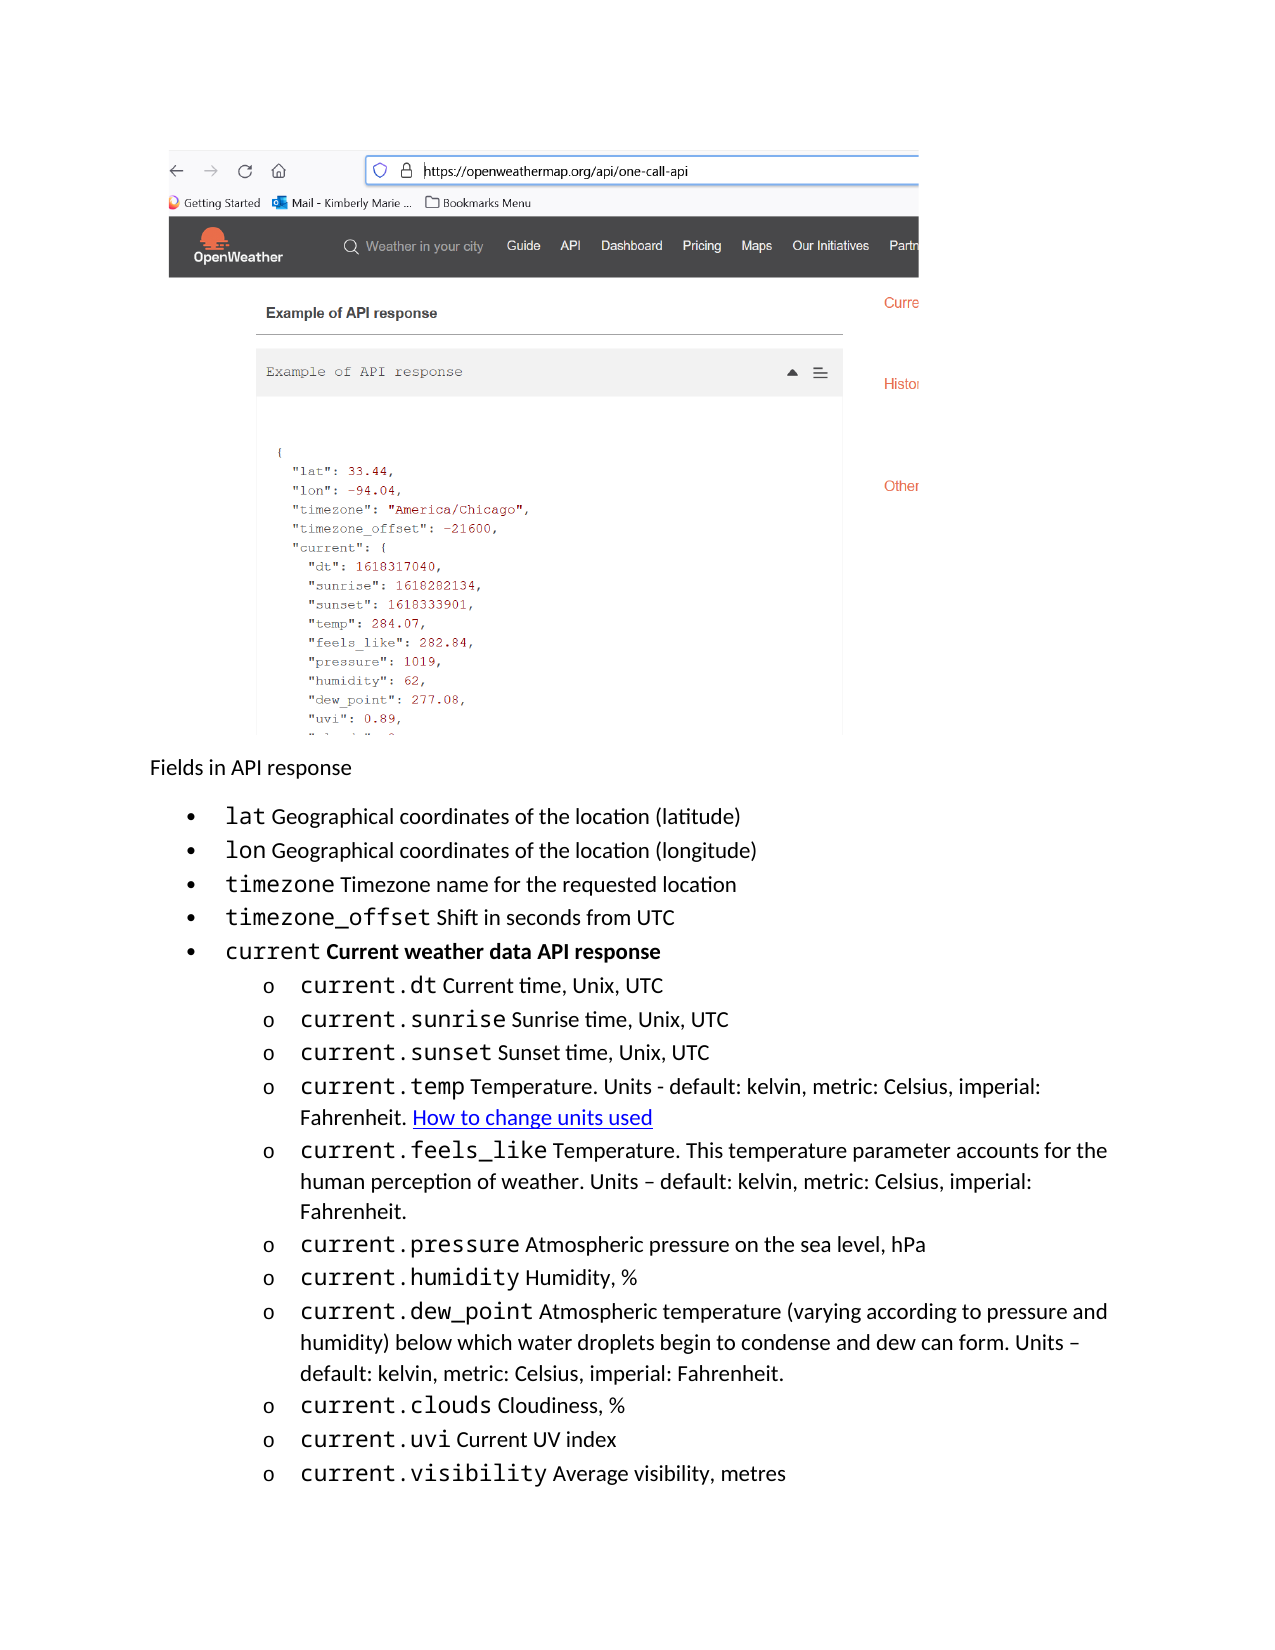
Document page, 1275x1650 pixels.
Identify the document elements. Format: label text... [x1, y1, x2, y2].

list timezone_offset Shift in seconds from UTC [187, 901, 1125, 933]
list current.uvi Current UV index [262, 1423, 1125, 1454]
list current.temp Temperature. Units - default: kelvin, metric: Celsius, imperial: Fahrenheit. How to change units used [262, 1070, 1125, 1132]
list current.feels_like Temperature. This temperature parameter accounts for the human perception of weather. Units – default: kelvin, metric: Celsius, imperial: Fahrenheit. [262, 1134, 1125, 1225]
list current.sunset Sunset time, Unix, UTC [262, 1036, 1125, 1068]
list lat Geographical coordinates of the location (latitude) [187, 800, 1125, 831]
list current.sunrise Sunrise time, Unix, UTC [262, 1003, 1125, 1034]
list lon Geographical coordinates of the location (longitude) [187, 834, 1125, 865]
list current.dt Current time, Unix, UTC [262, 969, 1125, 1000]
text Fields in API response [150, 753, 1125, 781]
list current.dew_point Atmospheric temperature (varying according to pressure and humidity) below which water droplets begin to condense and dew can form. Units – default: kelvin, metric: Celsius, imperial: Fahrenheit. [262, 1295, 1125, 1387]
list current.pressure Atmospheric pressure on the sea level, hPa [262, 1228, 1125, 1259]
list current.clouds Cloudiness, % [262, 1389, 1125, 1420]
list current Current weather data API response [187, 935, 1125, 966]
list current.humidity Humidity, % [262, 1261, 1125, 1293]
list current.visibility Average visibility, metres [262, 1456, 1125, 1488]
list timezone Timezone name for the requested location [187, 868, 1125, 899]
